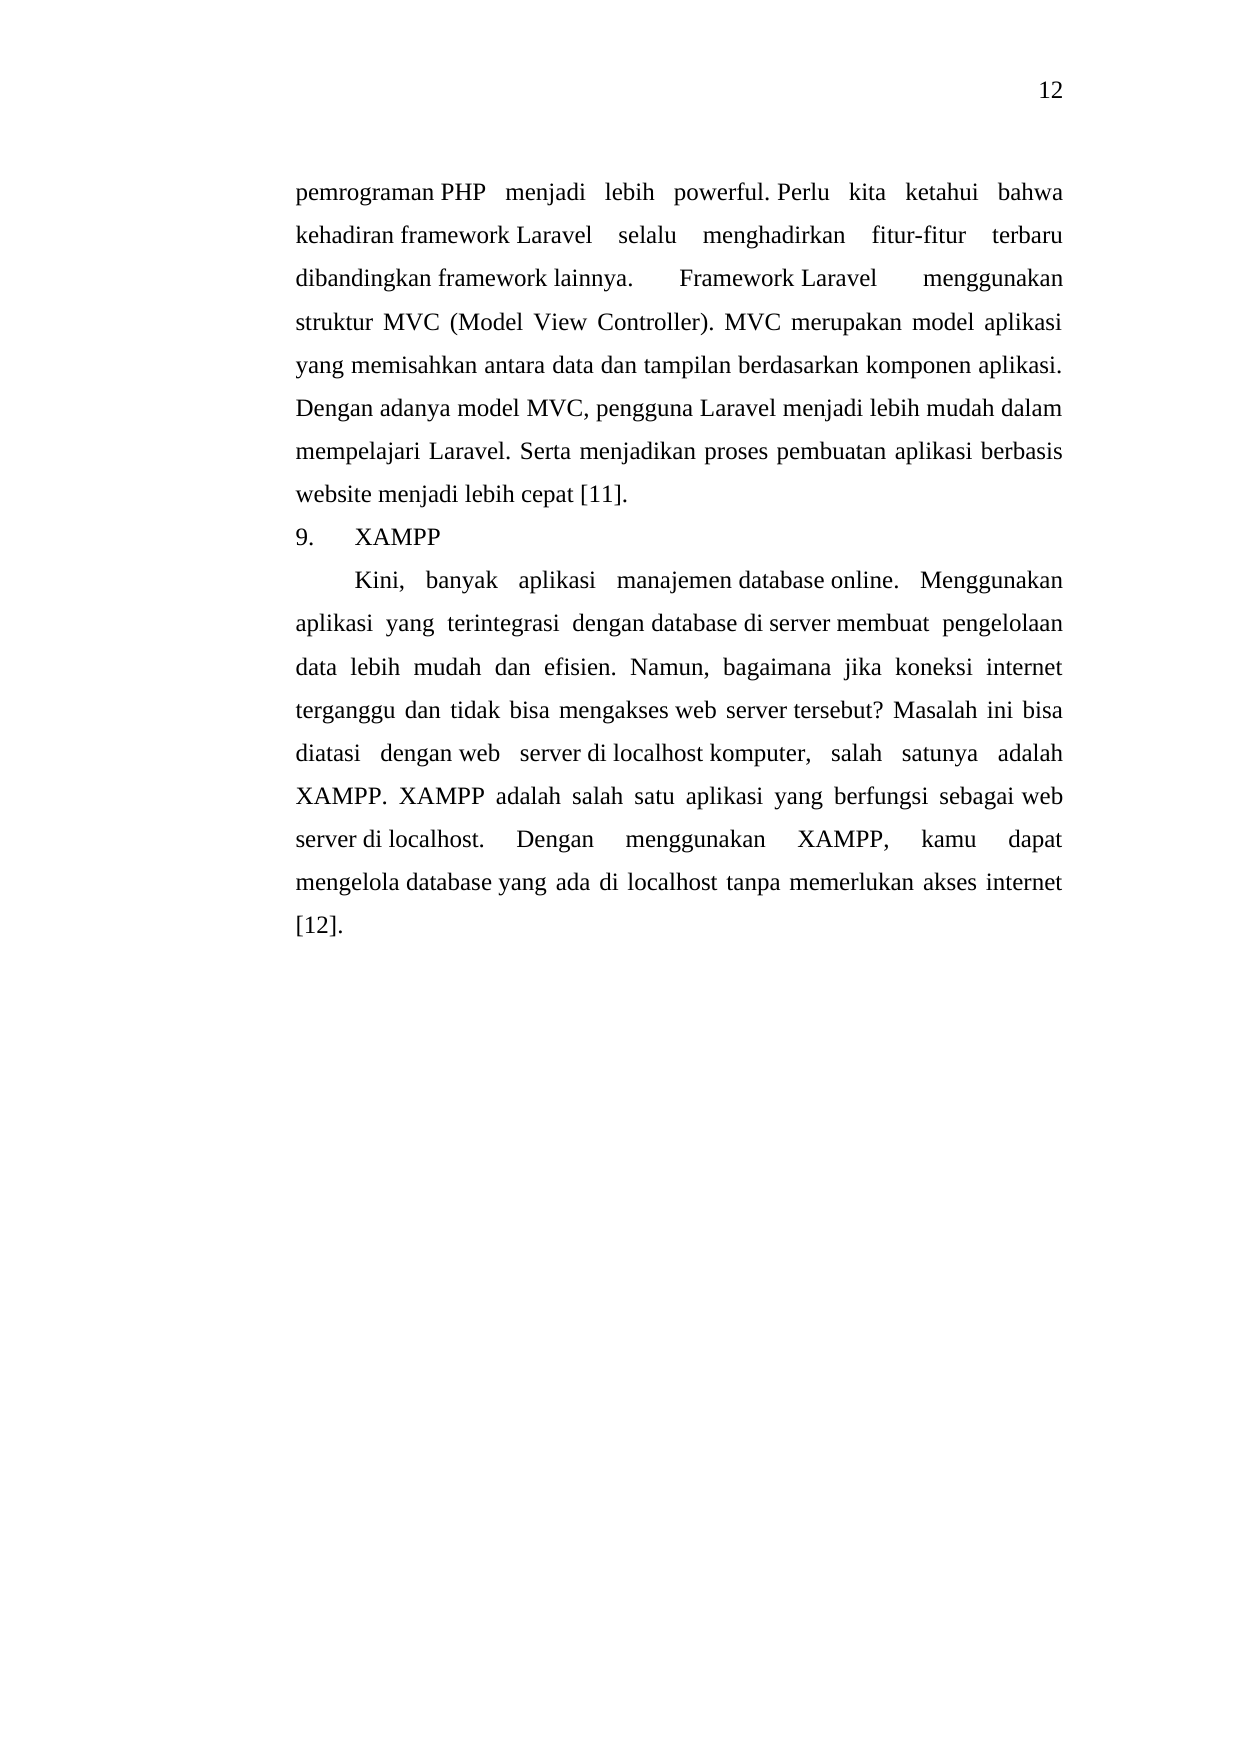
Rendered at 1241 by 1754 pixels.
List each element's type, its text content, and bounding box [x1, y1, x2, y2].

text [295, 177, 1063, 508]
list XAMPP [295, 522, 1063, 551]
text Kini, banyak aplikasi manajemen database online. Menggunakan aplikasi yang terintegrasi dengan database di server membuat pengelolaan data lebih mudah dan efisien. Namun, bagaimana jika koneksi internet terganggu dan tidak bisa mengakses web server tersebut? Masalah ini bisa diatasi dengan web server di localhost komputer, salah satunya adalah XAMPP. XAMPP adalah salah satu aplikasi yang berfungsi sebagai web server di localhost. Dengan menggunakan XAMPP, kamu dapat mengelola database yang ada di localhost tanpa memerlukan akses internet. [295, 565, 1063, 939]
